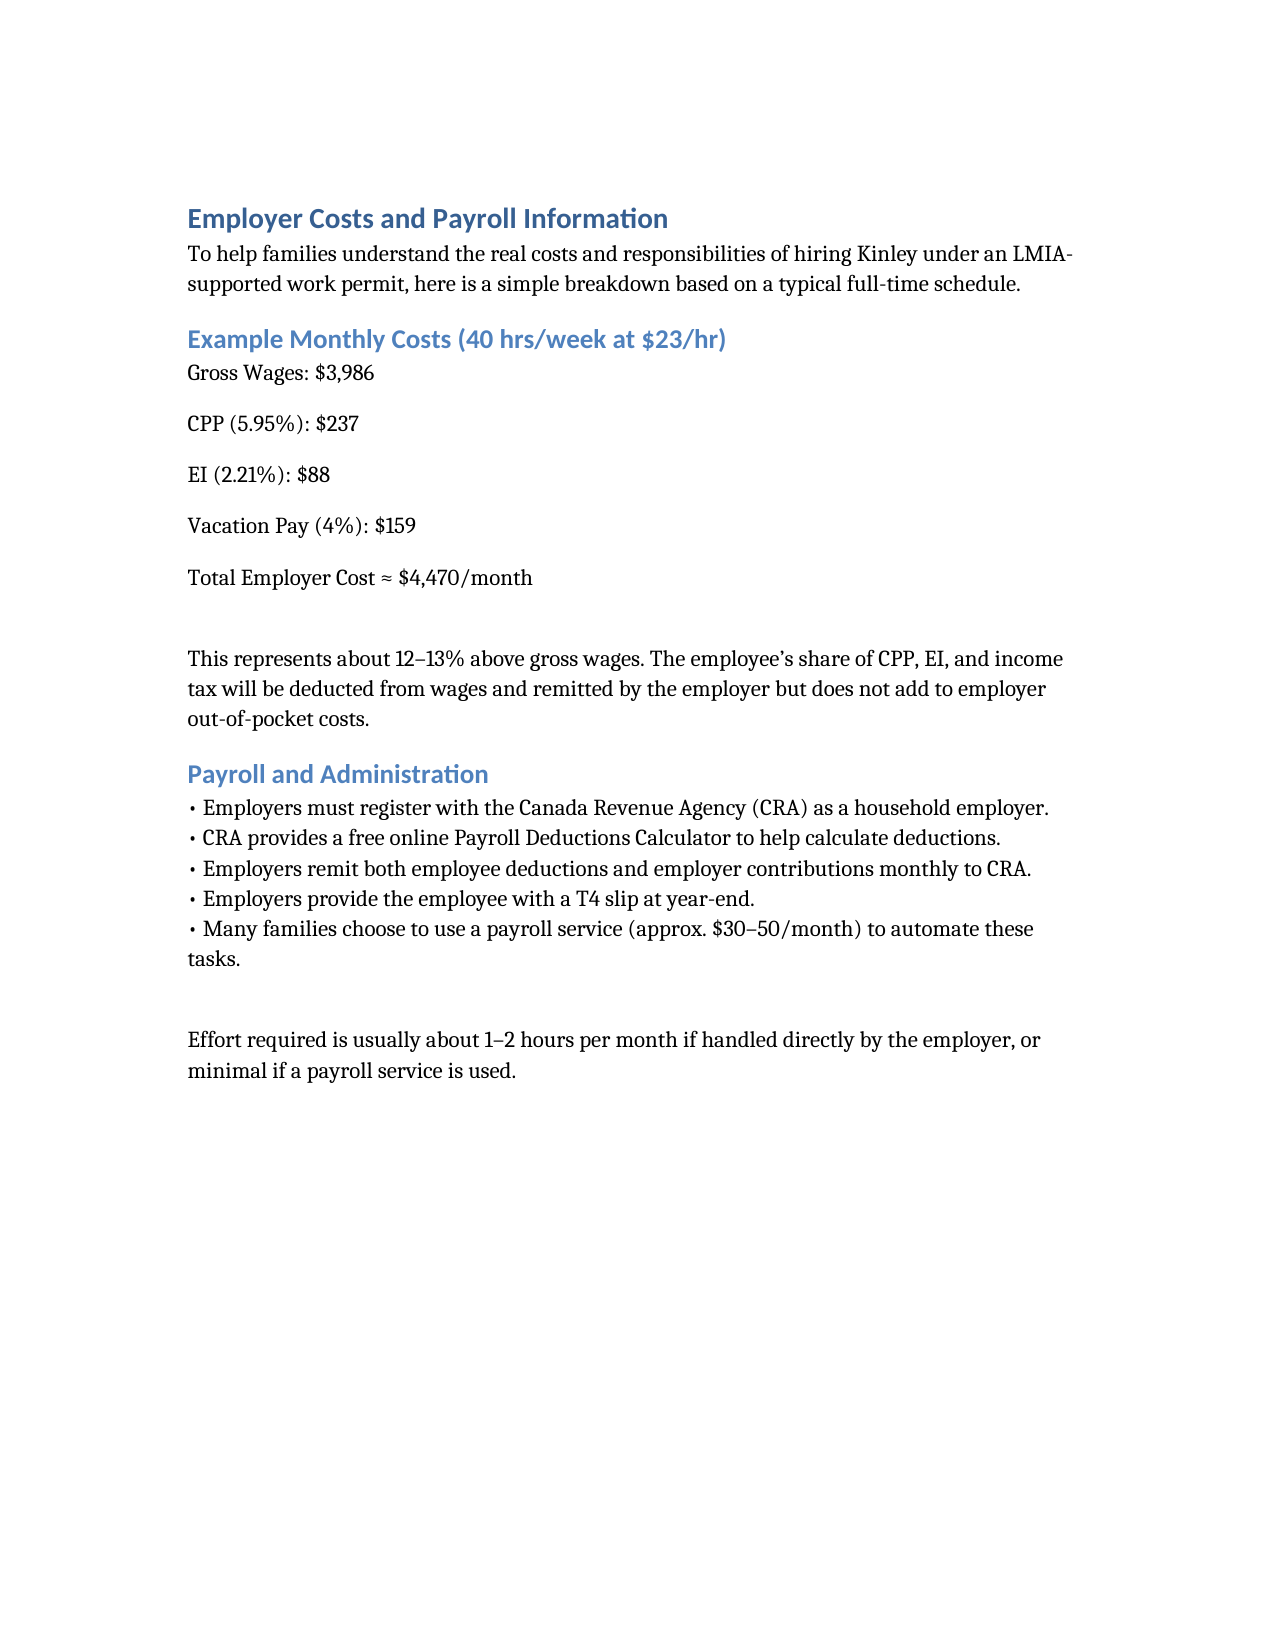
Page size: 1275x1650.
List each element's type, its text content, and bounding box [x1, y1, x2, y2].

text Gross Wages: $3,986 [187, 360, 1087, 386]
subtitle Example Monthly Costs (40 hrs/week at $23/hr) [187, 322, 1087, 355]
text CPP (5.95%): $237 [187, 411, 1087, 437]
text Total Employer Cost ≈ $4,470/month [187, 564, 1087, 591]
text This represents about 12–13% above gross wages. The employee’s share of CPP, EI, and income tax will be deducted from wages and remitted by the employer but does not add to employer out-of-pocket costs. [187, 615, 1087, 732]
text To help families understand the real costs and responsibilities of hiring Kinley under an LMIA-supported work permit, here is a simple breakdown based on a typical full-time schedule. [187, 241, 1087, 297]
subtitle Employer Costs and Payroll Information [187, 200, 1087, 236]
text Vacation Pay (4%): $159 [187, 513, 1087, 539]
text Effort required is usually about 1–2 hours per month if handled directly by the employer, or minimal if a payroll service is used. [187, 997, 1087, 1084]
text • Employers must register with the Canada Revenue Agency (CRA) as a household employer. • CRA provides a free online Payroll Deductions Calculator to help calculate deductions. • Employers remit both employee deductions and employer contributions monthly to CRA. • Employers provide the employee with a T4 slip at year-end. • Many families choose to use a payroll service (approx. $30–50/month) to automate these tasks. [187, 795, 1087, 972]
text EI (2.21%): $88 [187, 462, 1087, 488]
subtitle Payroll and Administration [187, 757, 1087, 790]
